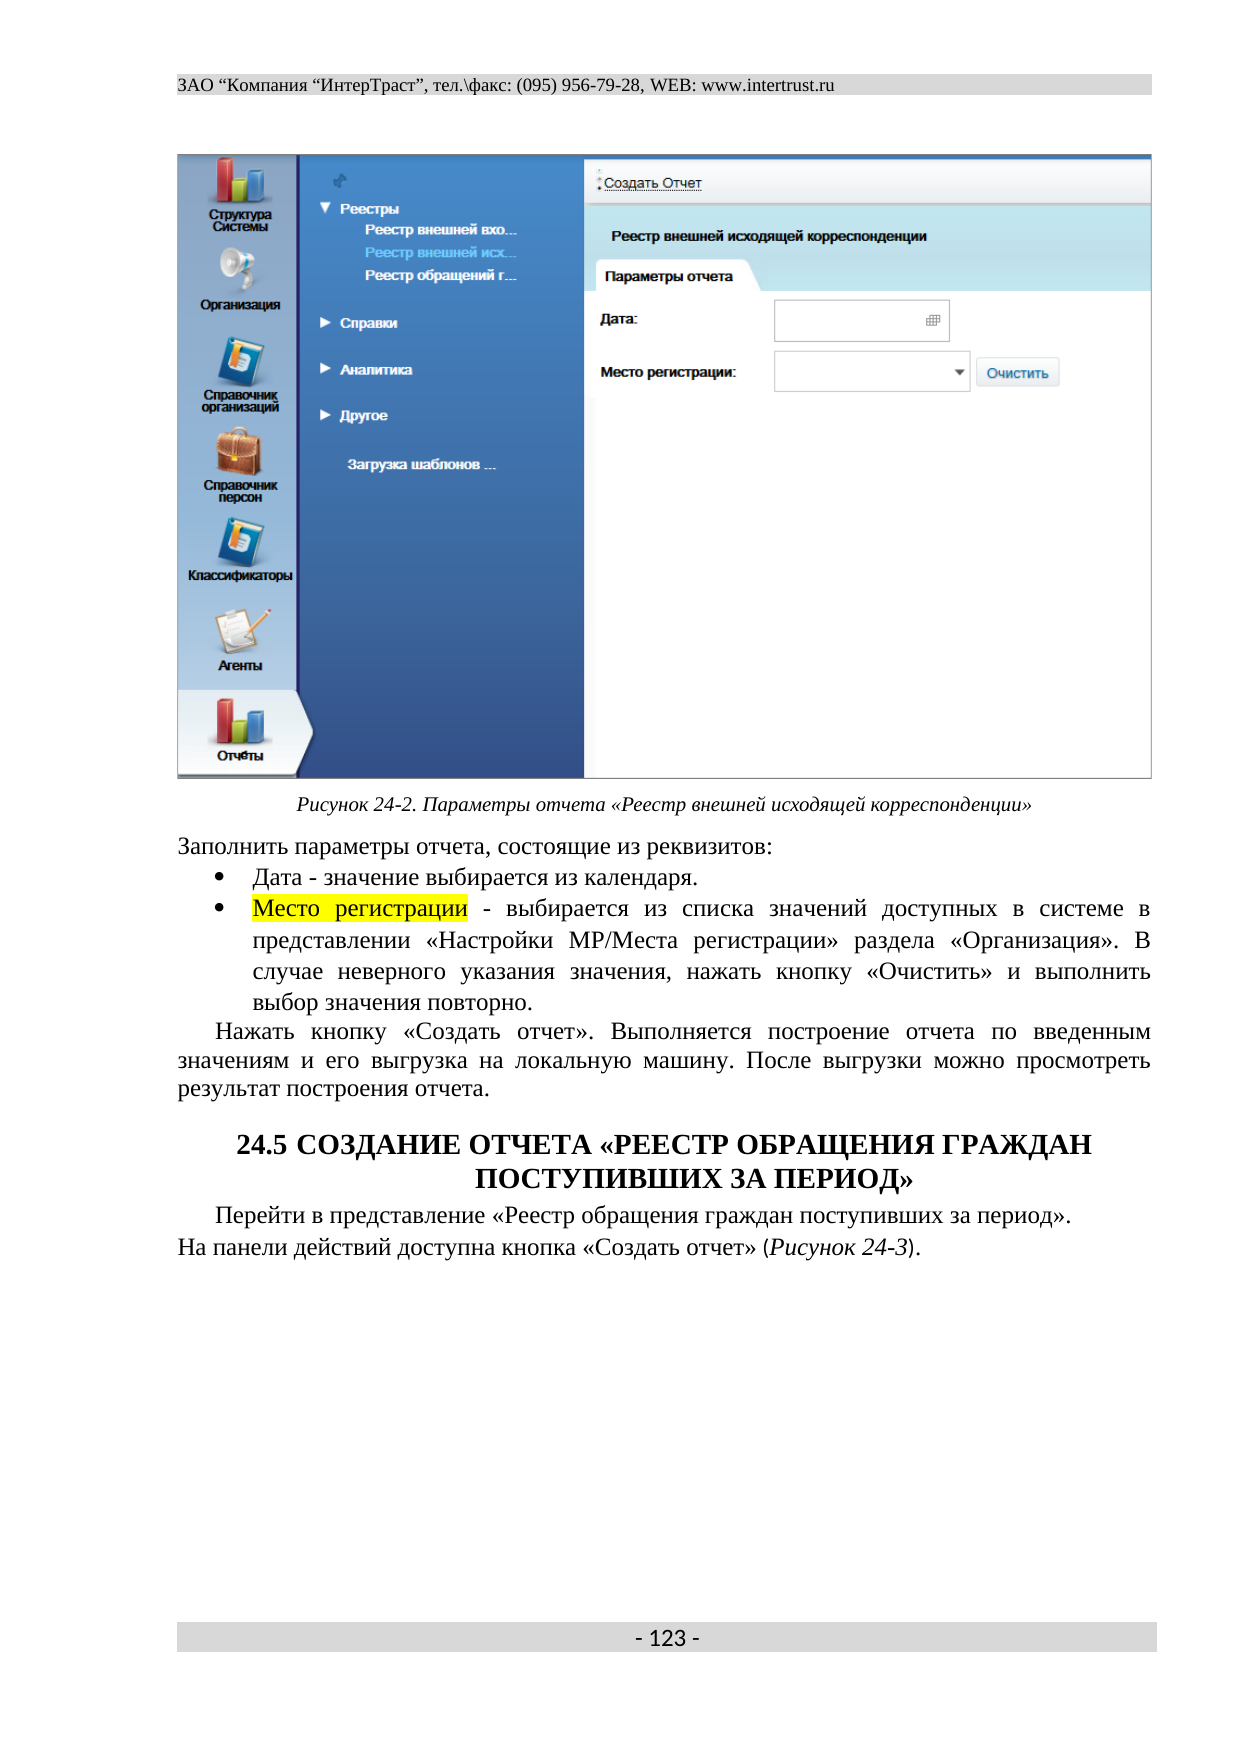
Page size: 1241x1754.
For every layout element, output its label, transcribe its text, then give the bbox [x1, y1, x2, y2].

text На панели действий доступна кнопка «Создать отчет» (Рисунок 24-3). [177, 1229, 1152, 1261]
text Заполнить параметры отчета, состоящие из реквизитов: [177, 828, 1152, 860]
subtitle Создание отчета «Реестр обращения граждан поступивших за период» [177, 1127, 1152, 1194]
text Нажать кнопку «Создать отчет». Выполняется построение отчета по введенным значениям и его выгрузка на локальную машину. После выгрузки можно просмотреть результат построения отчета. [177, 1016, 1152, 1102]
list Место регистрации - выбирается из списка значений доступных в системе в представлении «Настройки МР/Места регистрации» раздела «Организация». В случае неверного указания значения, нажать кнопку «Очистить» и выполнить выбор значения повторно. [215, 891, 1152, 1016]
picture [177, 154, 1152, 779]
list Дата - значение выбирается из календаря. [215, 860, 1152, 891]
text Рисунок 24-2. Параметры отчета «Реестр внешней исходящей корреспонденции» [177, 791, 1152, 816]
text Перейти в представление «Реестр обращения граждан поступивших за период». [177, 1201, 1152, 1229]
